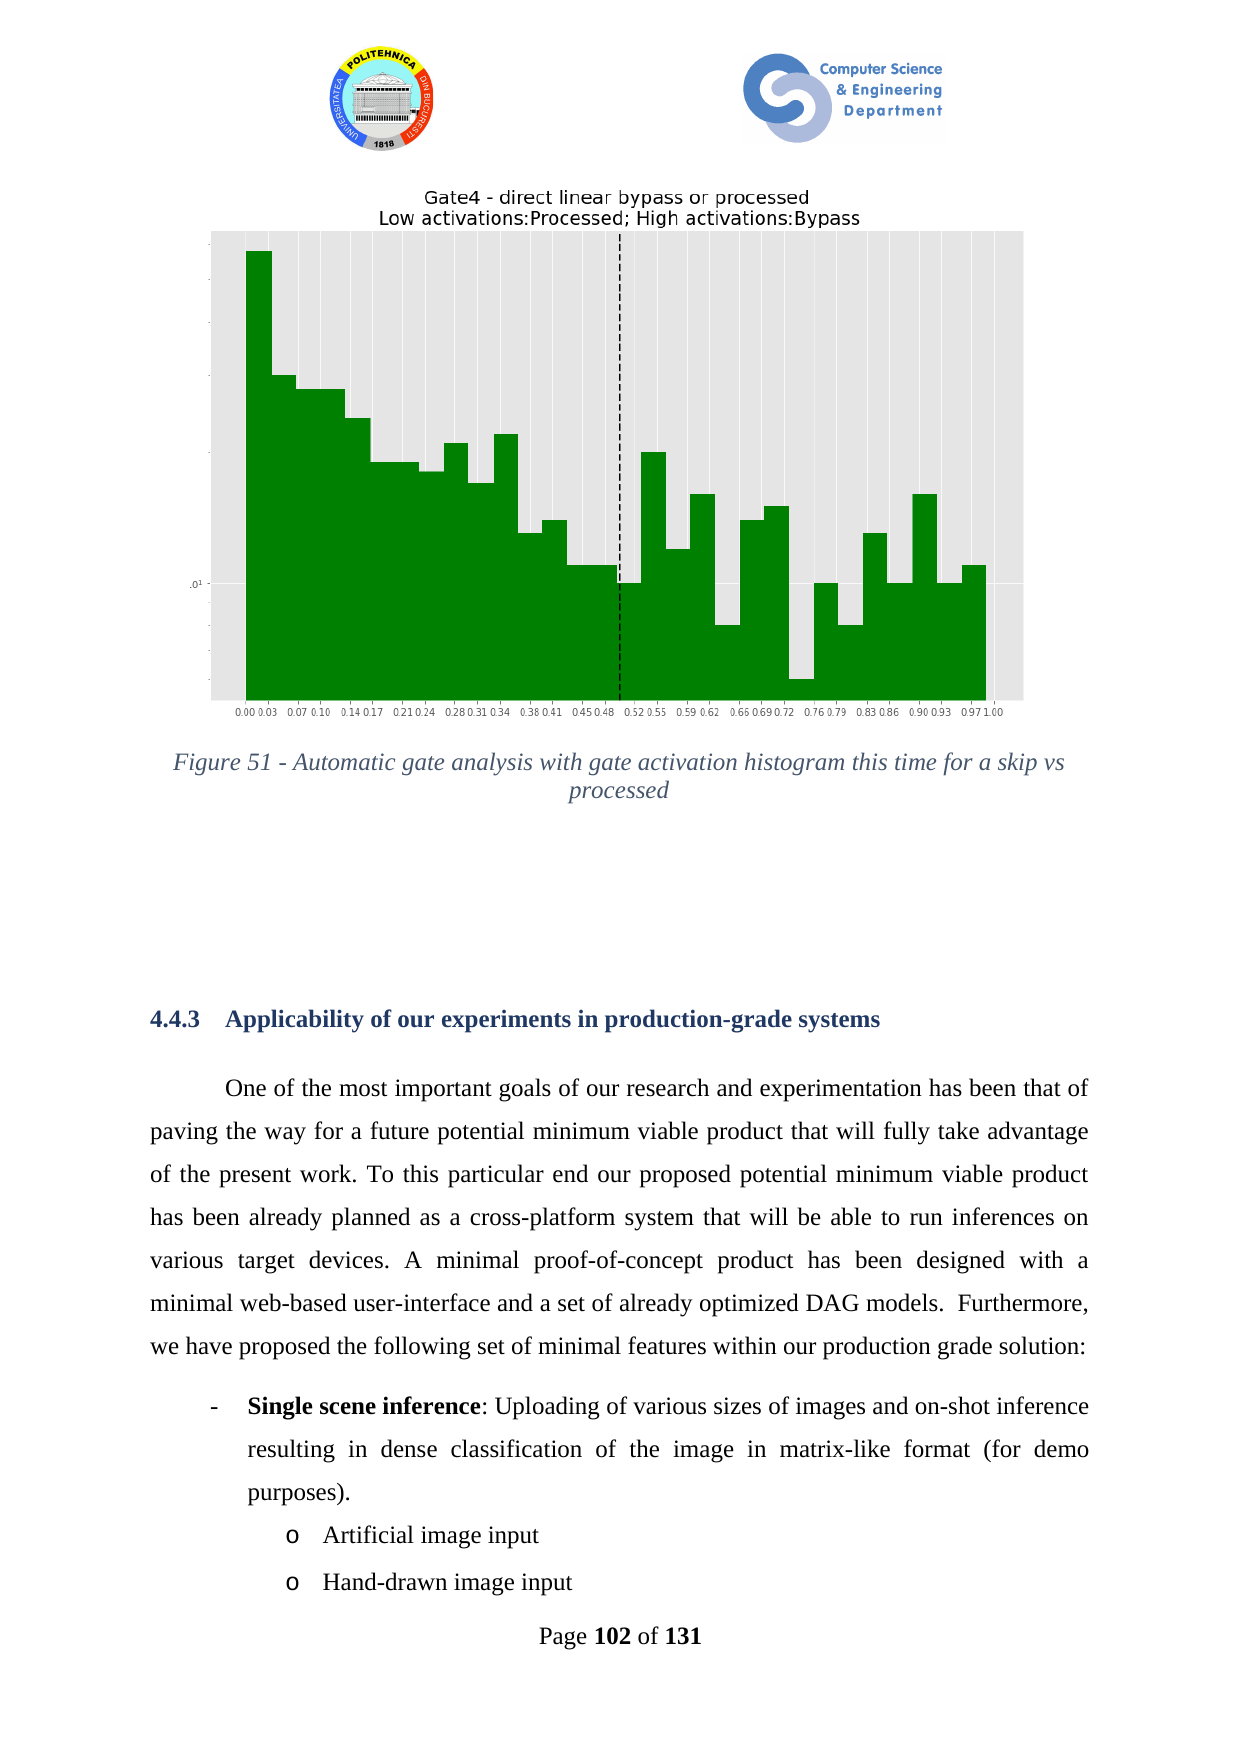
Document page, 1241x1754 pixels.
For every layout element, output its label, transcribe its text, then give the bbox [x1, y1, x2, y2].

list Single scene inference: Uploading of various sizes of images and on-shot inference resulting in dense classification of the image in matrix-like format (for demo purposes). [210, 1391, 1090, 1506]
subtitle Applicability of our experiments in production-grade systems [150, 1004, 1090, 1033]
picture [190, 178, 1051, 733]
text One of the most important goals of our research and experimentation has been that of paving the way for a future potential minimum viable product that will fully take advantage of the present work. To this particular end our proposed potential minimum viable product has been already planned as a cross-platform system that will be able to run inferences on various target devices. A minimal proof-of-concept product has been designed with a minimal web-based user-interface and a set of already optimized DAG models. Furthermore, we have proposed the following set of minimal features within our production grade solution: [150, 1073, 1090, 1360]
list Artificial image input [285, 1521, 1090, 1551]
picture [742, 53, 946, 144]
list Hand-drawn image input [285, 1567, 1090, 1598]
picture [329, 46, 434, 151]
